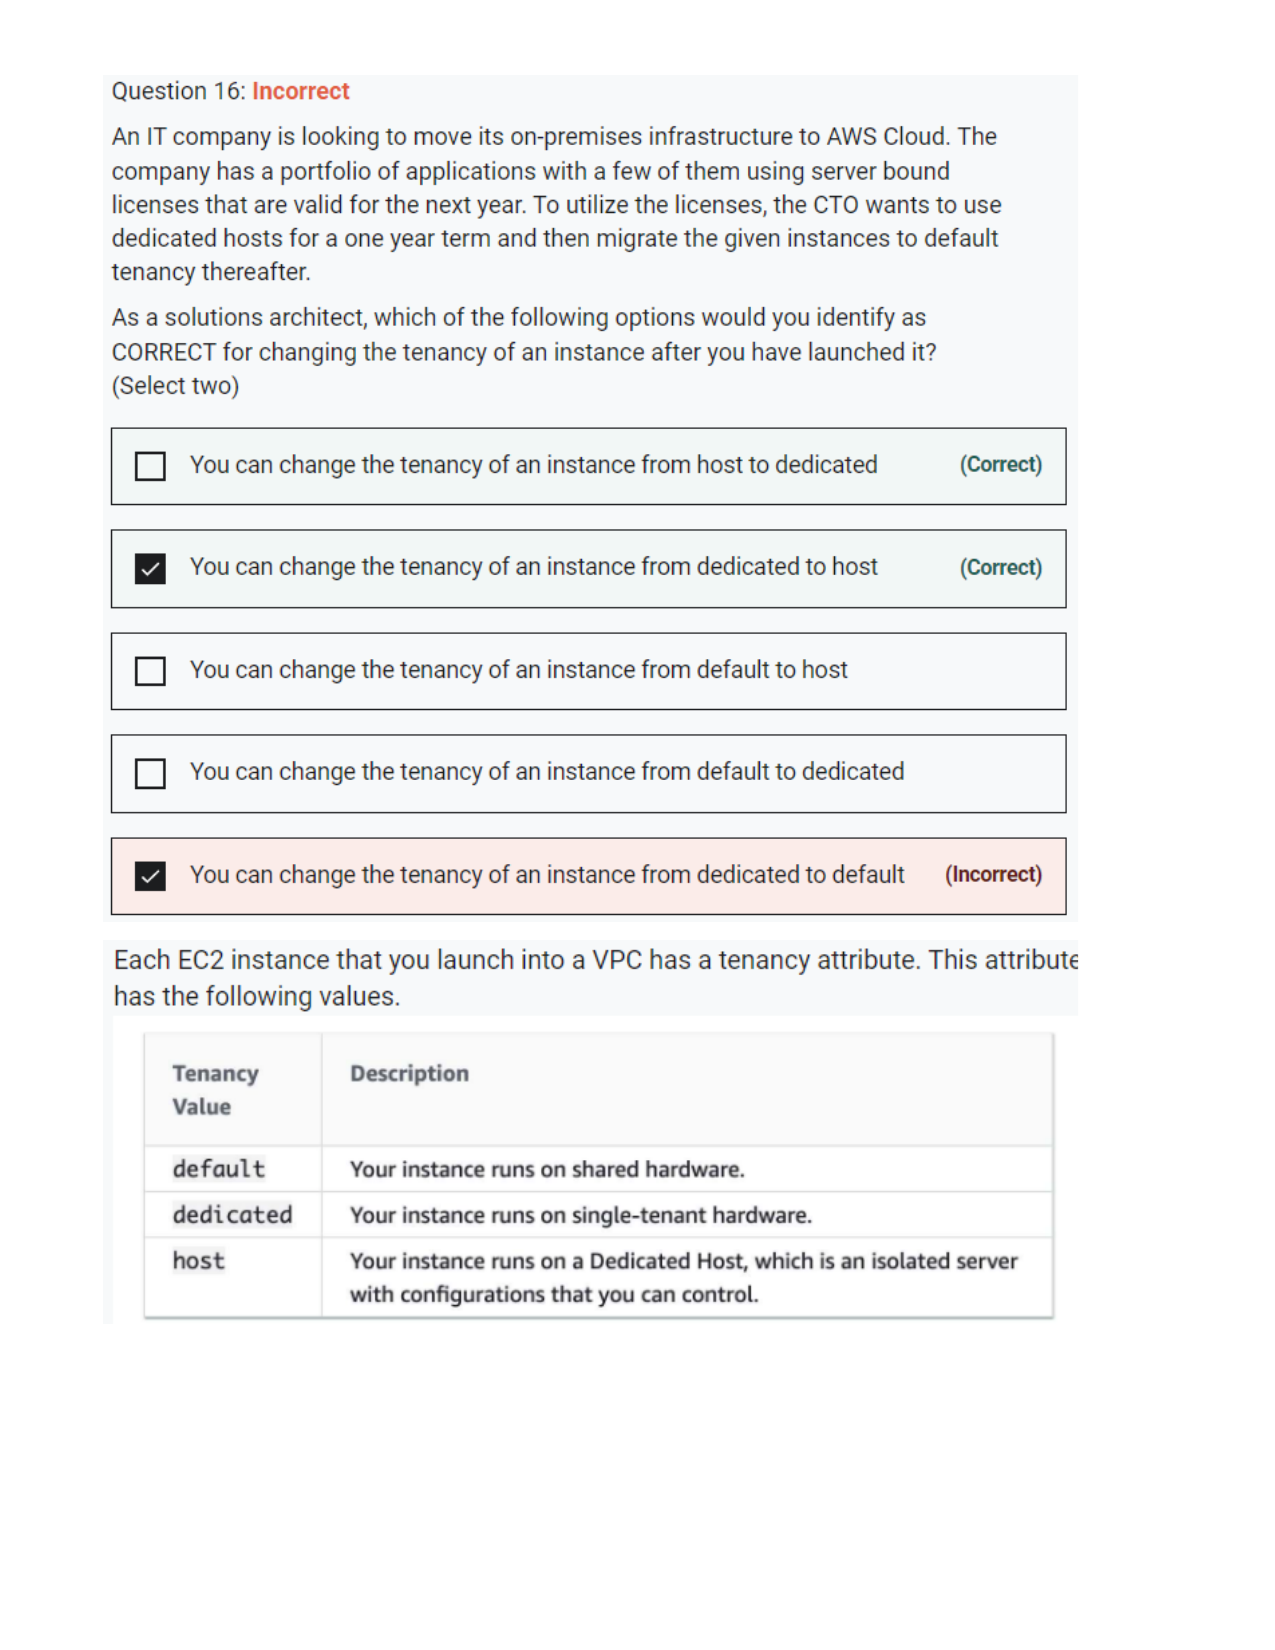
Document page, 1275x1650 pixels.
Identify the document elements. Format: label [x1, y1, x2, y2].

picture [103, 940, 1079, 1324]
picture [103, 75, 1079, 922]
